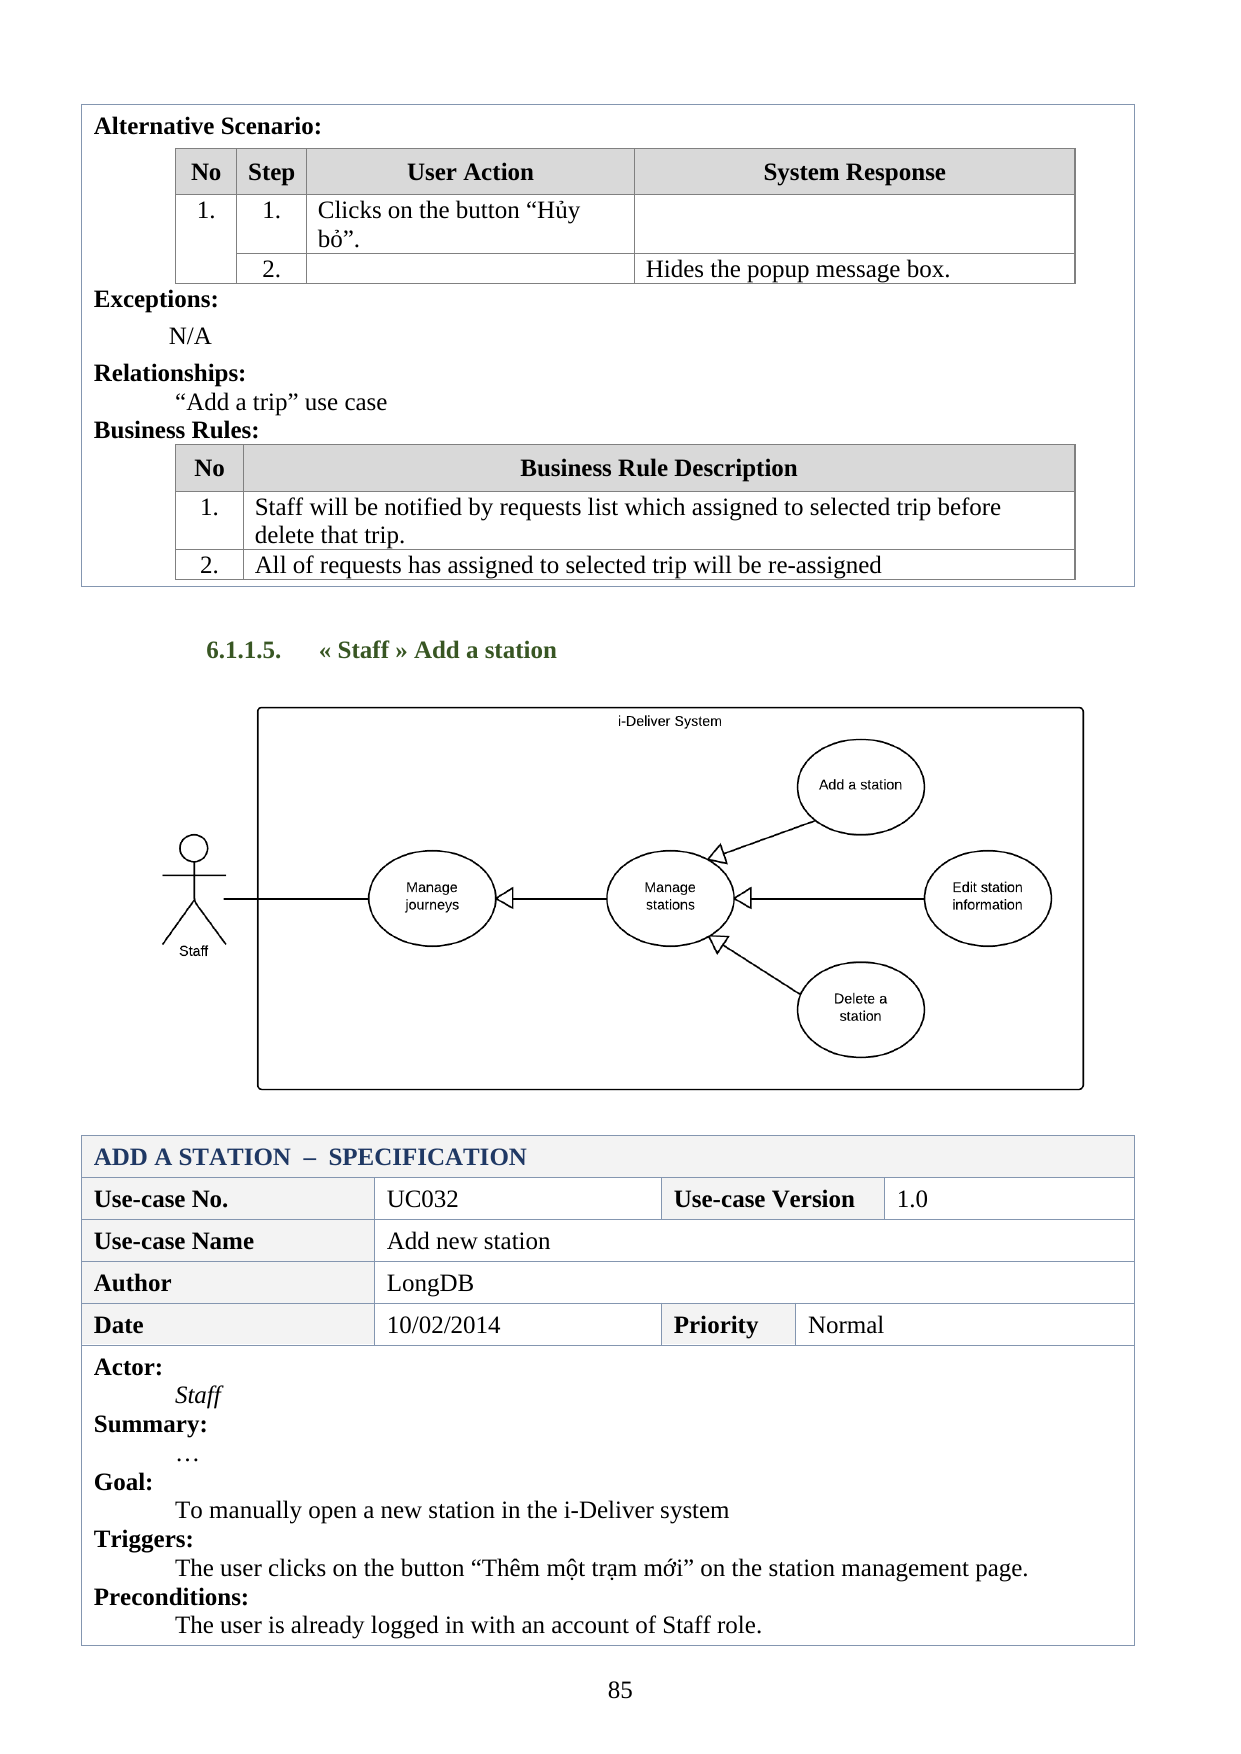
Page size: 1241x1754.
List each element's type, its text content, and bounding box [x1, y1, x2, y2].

table_cell Normal [796, 1304, 1134, 1344]
table_cell Add new station [375, 1220, 1134, 1261]
table_cell Use-case Name [82, 1220, 374, 1261]
table_cell Use-case No. [82, 1178, 374, 1219]
subtitle « Staff » Add a station [206, 635, 1146, 664]
table_cell 1.0 [885, 1178, 1134, 1219]
table_cell Use-case Version [662, 1178, 884, 1219]
table_cell Author [82, 1262, 374, 1303]
table_header ADD A STATION – SPECIFICATION [82, 1136, 1134, 1177]
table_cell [82, 1346, 1134, 1645]
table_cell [82, 105, 1134, 586]
picture [112, 678, 1128, 1117]
table_cell UC032 [375, 1178, 661, 1219]
table_cell Date [82, 1304, 374, 1344]
table_cell Priority [662, 1304, 795, 1344]
table_cell LongDB [375, 1262, 1134, 1303]
table_cell 10/02/2014 [375, 1304, 661, 1344]
